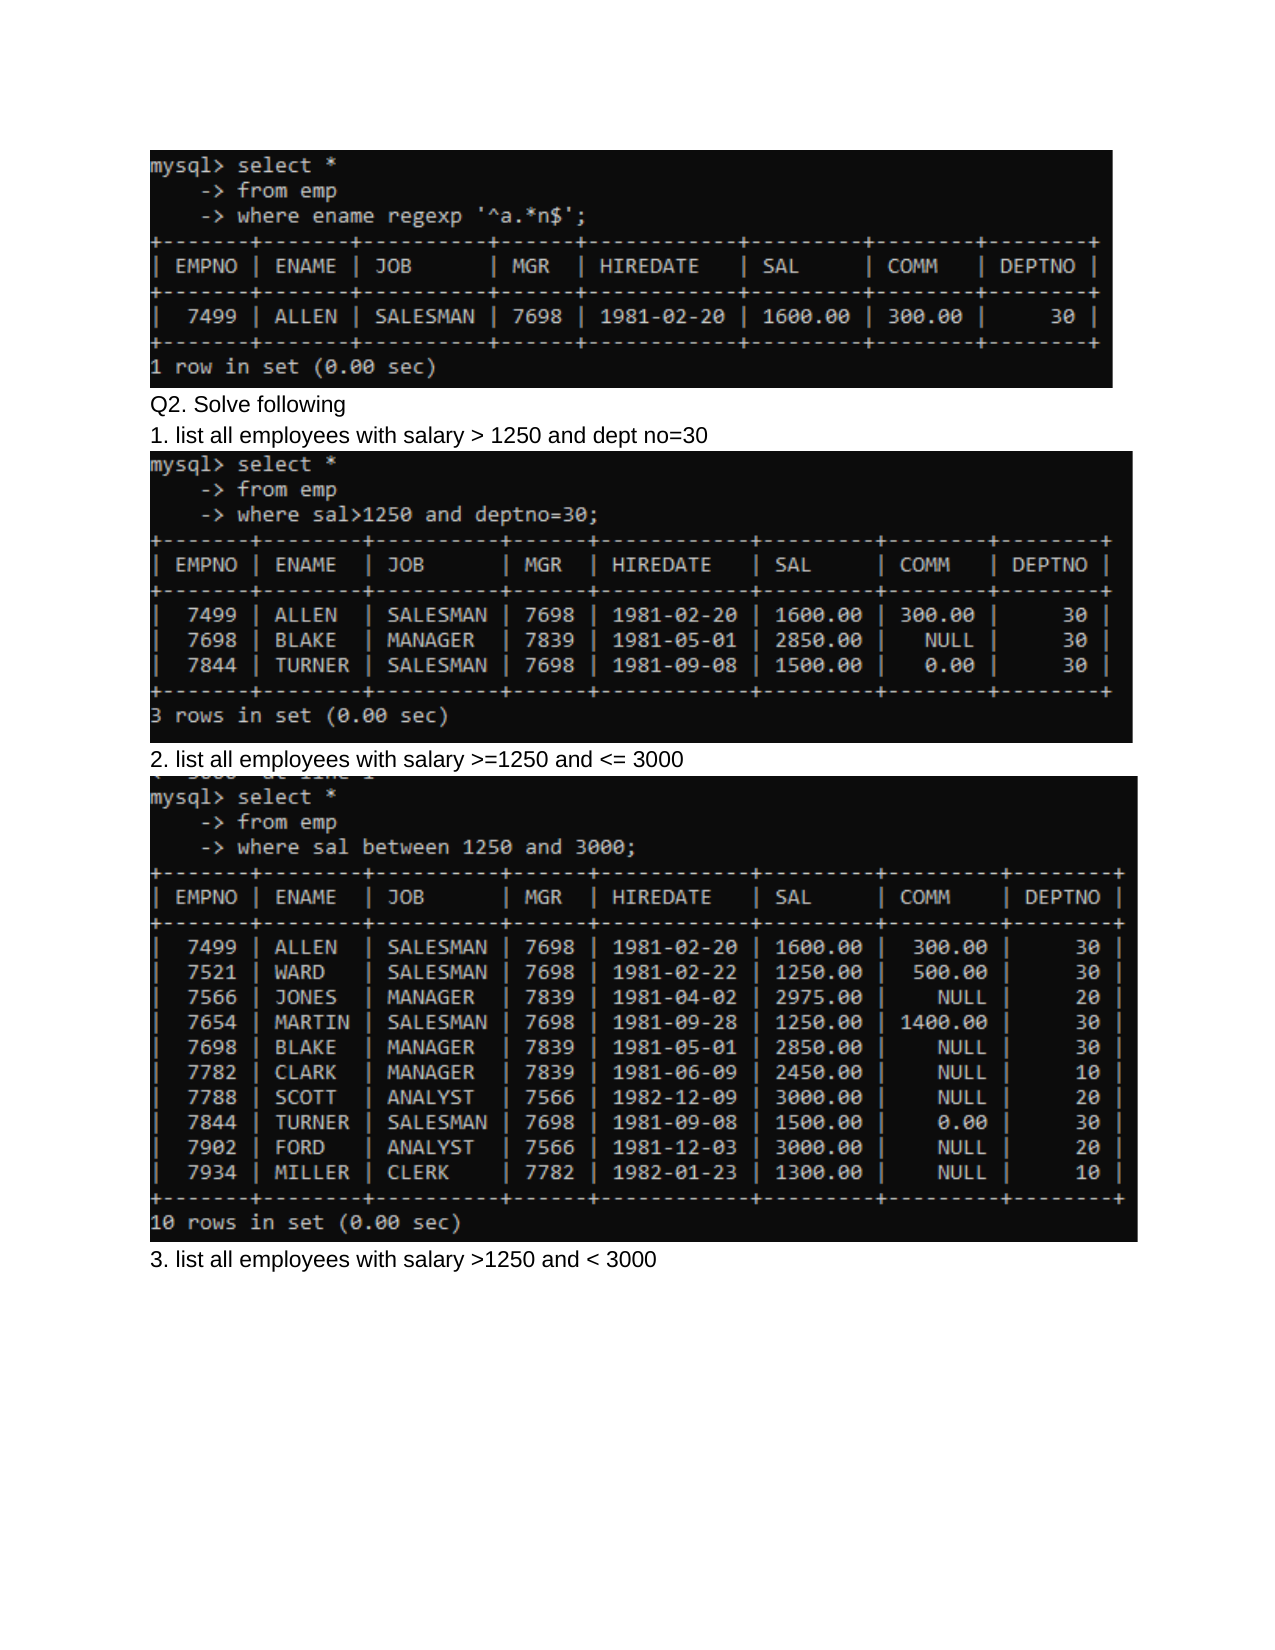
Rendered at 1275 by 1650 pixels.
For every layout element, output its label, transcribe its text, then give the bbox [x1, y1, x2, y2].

picture [150, 451, 1133, 743]
text 1. list all employees with salary > 1250 and dept no=30 [150, 422, 1125, 448]
text 3. list all employees with salary >1250 and < 3000 [150, 1246, 1125, 1272]
text 2. list all employees with salary >=1250 and <= 3000 [150, 746, 1125, 773]
picture [150, 150, 1113, 388]
text Q2. Solve following [150, 391, 1125, 418]
picture [150, 776, 1138, 1242]
